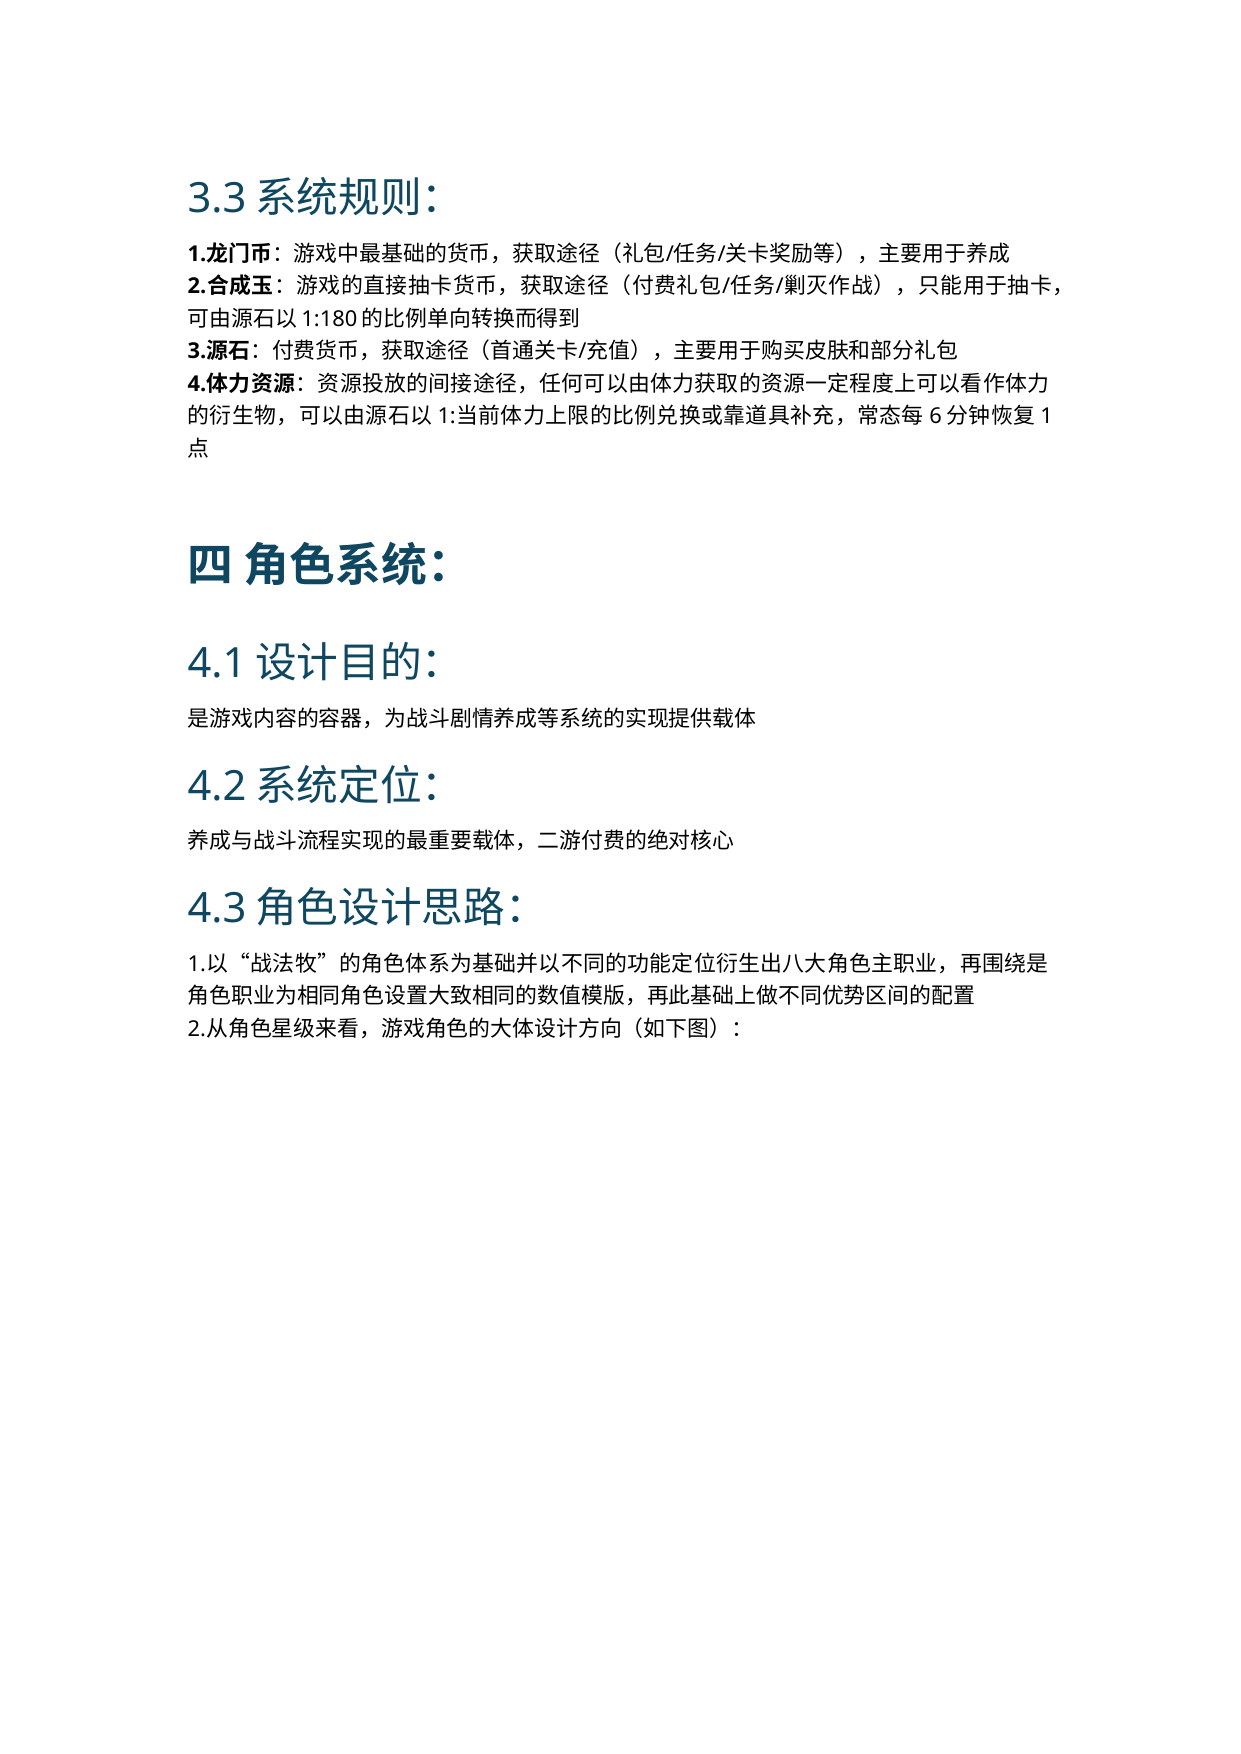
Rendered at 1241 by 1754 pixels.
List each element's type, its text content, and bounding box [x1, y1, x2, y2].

subtitle 四 角色系统： [187, 513, 1053, 610]
text 2.从角色星级来看，游戏角色的大体设计方向（如下图）： [187, 1010, 1053, 1043]
subtitle 4.3角色设计思路： [187, 872, 1053, 937]
text 是游戏内容的容器，为战斗剧情养成等系统的实现提供载体 [187, 700, 1053, 733]
subtitle 4.2系统定位： [187, 749, 1053, 814]
text 养成与战斗流程实现的最重要载体，二游付费的绝对核心 [187, 823, 1053, 855]
text 3.源石：付费货币，获取途径（首通关卡/充值），主要用于购买皮肤和部分礼包 [187, 333, 1053, 365]
text 2.合成玉：游戏的直接抽卡货币，获取途径（付费礼包/任务/剿灭作战），只能用于抽卡，可由源石以1:180的比例单向转换而得到 [187, 268, 1053, 333]
subtitle 4.1设计目的： [187, 627, 1053, 692]
text 1.龙门币：游戏中最基础的货币，获取途径（礼包/任务/关卡奖励等），主要用于养成 [187, 235, 1053, 268]
text 4.体力资源：资源投放的间接途径，任何可以由体力获取的资源一定程度上可以看作体力的衍生物，可以由源石以1:当前体力上限的比例兑换或靠道具补充，常态每6分钟恢复1点 [187, 365, 1053, 463]
subtitle 3.3系统规则： [187, 162, 1053, 227]
text 1.以“战法牧”的角色体系为基础并以不同的功能定位衍生出八大角色主职业，再围绕是角色职业为相同角色设置大致相同的数值模版，再此基础上做不同优势区间的配置 [187, 945, 1053, 1010]
